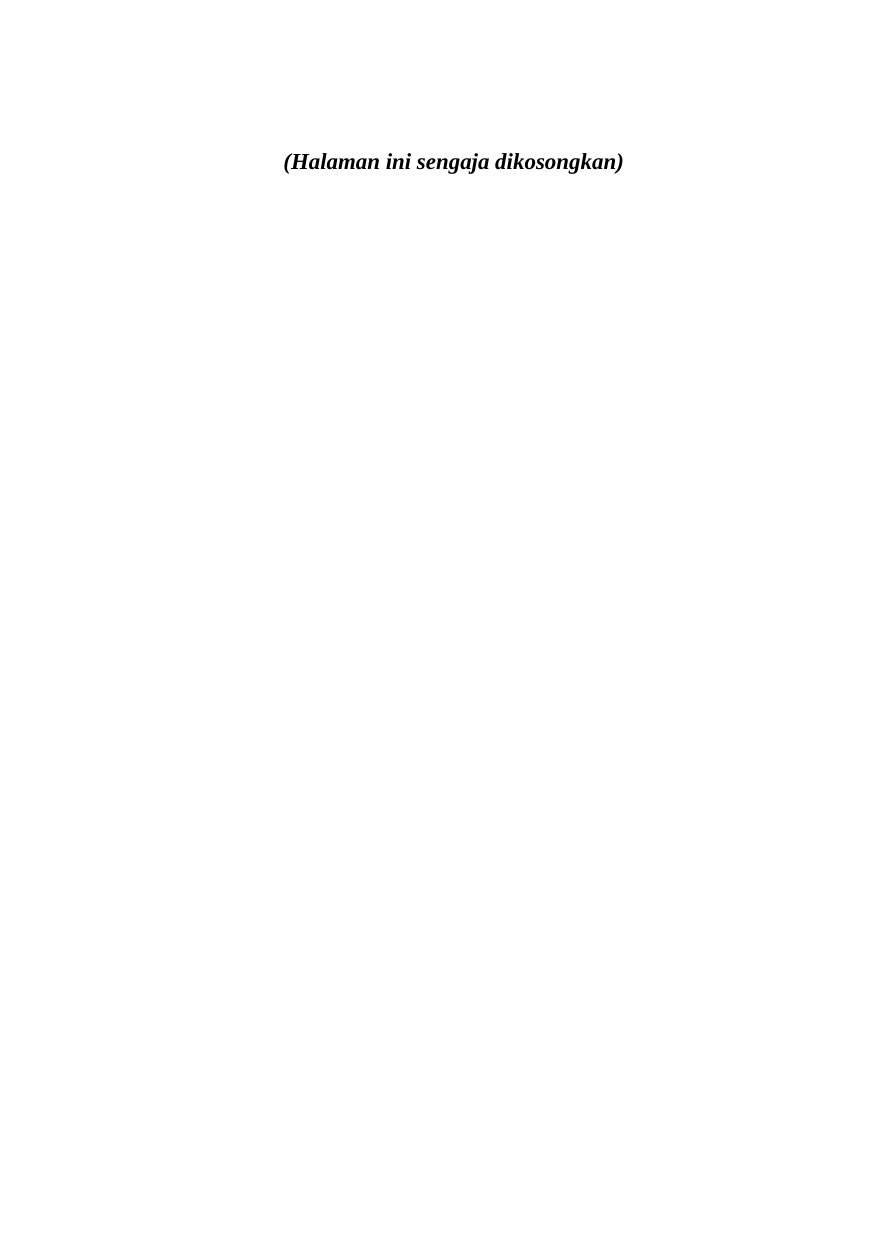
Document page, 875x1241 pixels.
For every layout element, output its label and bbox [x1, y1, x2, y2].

text [148, 148, 756, 174]
